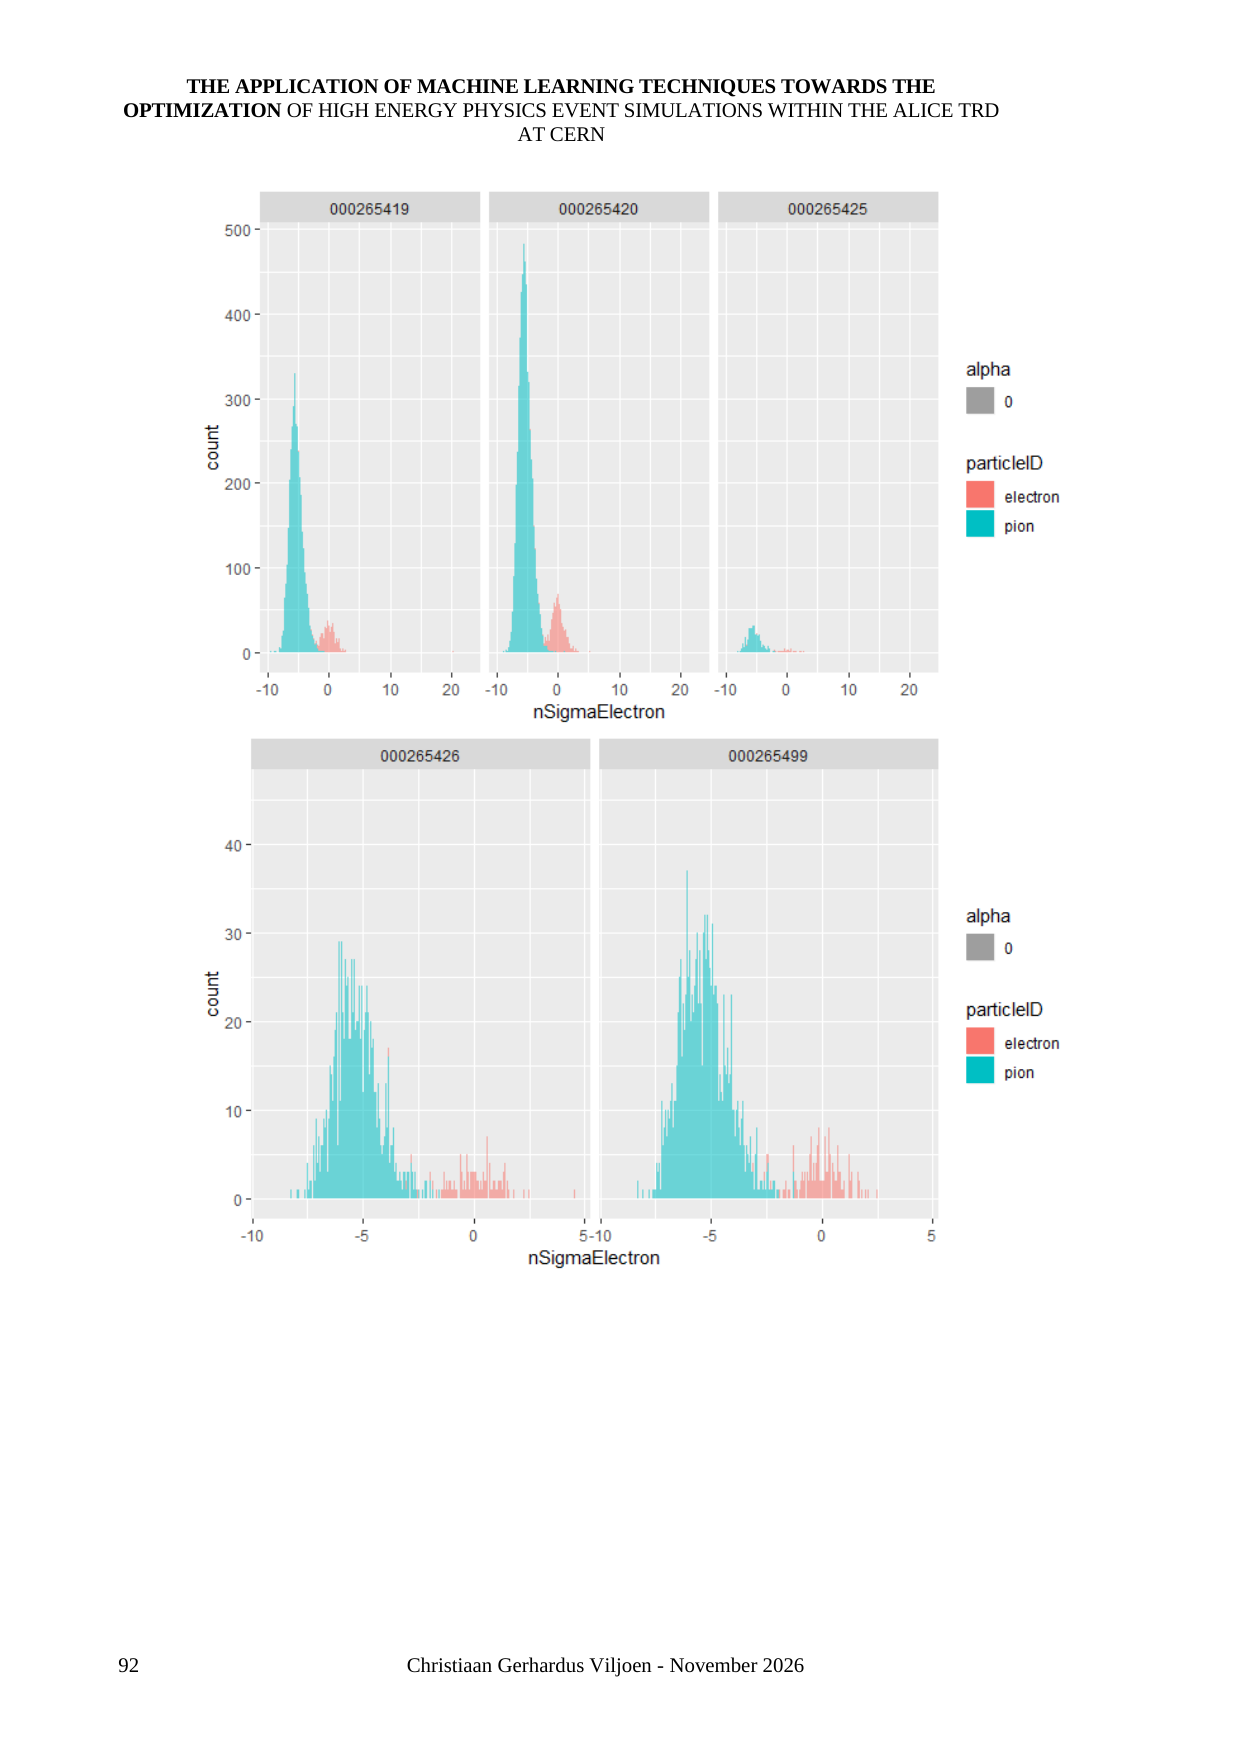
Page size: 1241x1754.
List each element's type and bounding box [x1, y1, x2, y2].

picture [193, 183, 1079, 1277]
